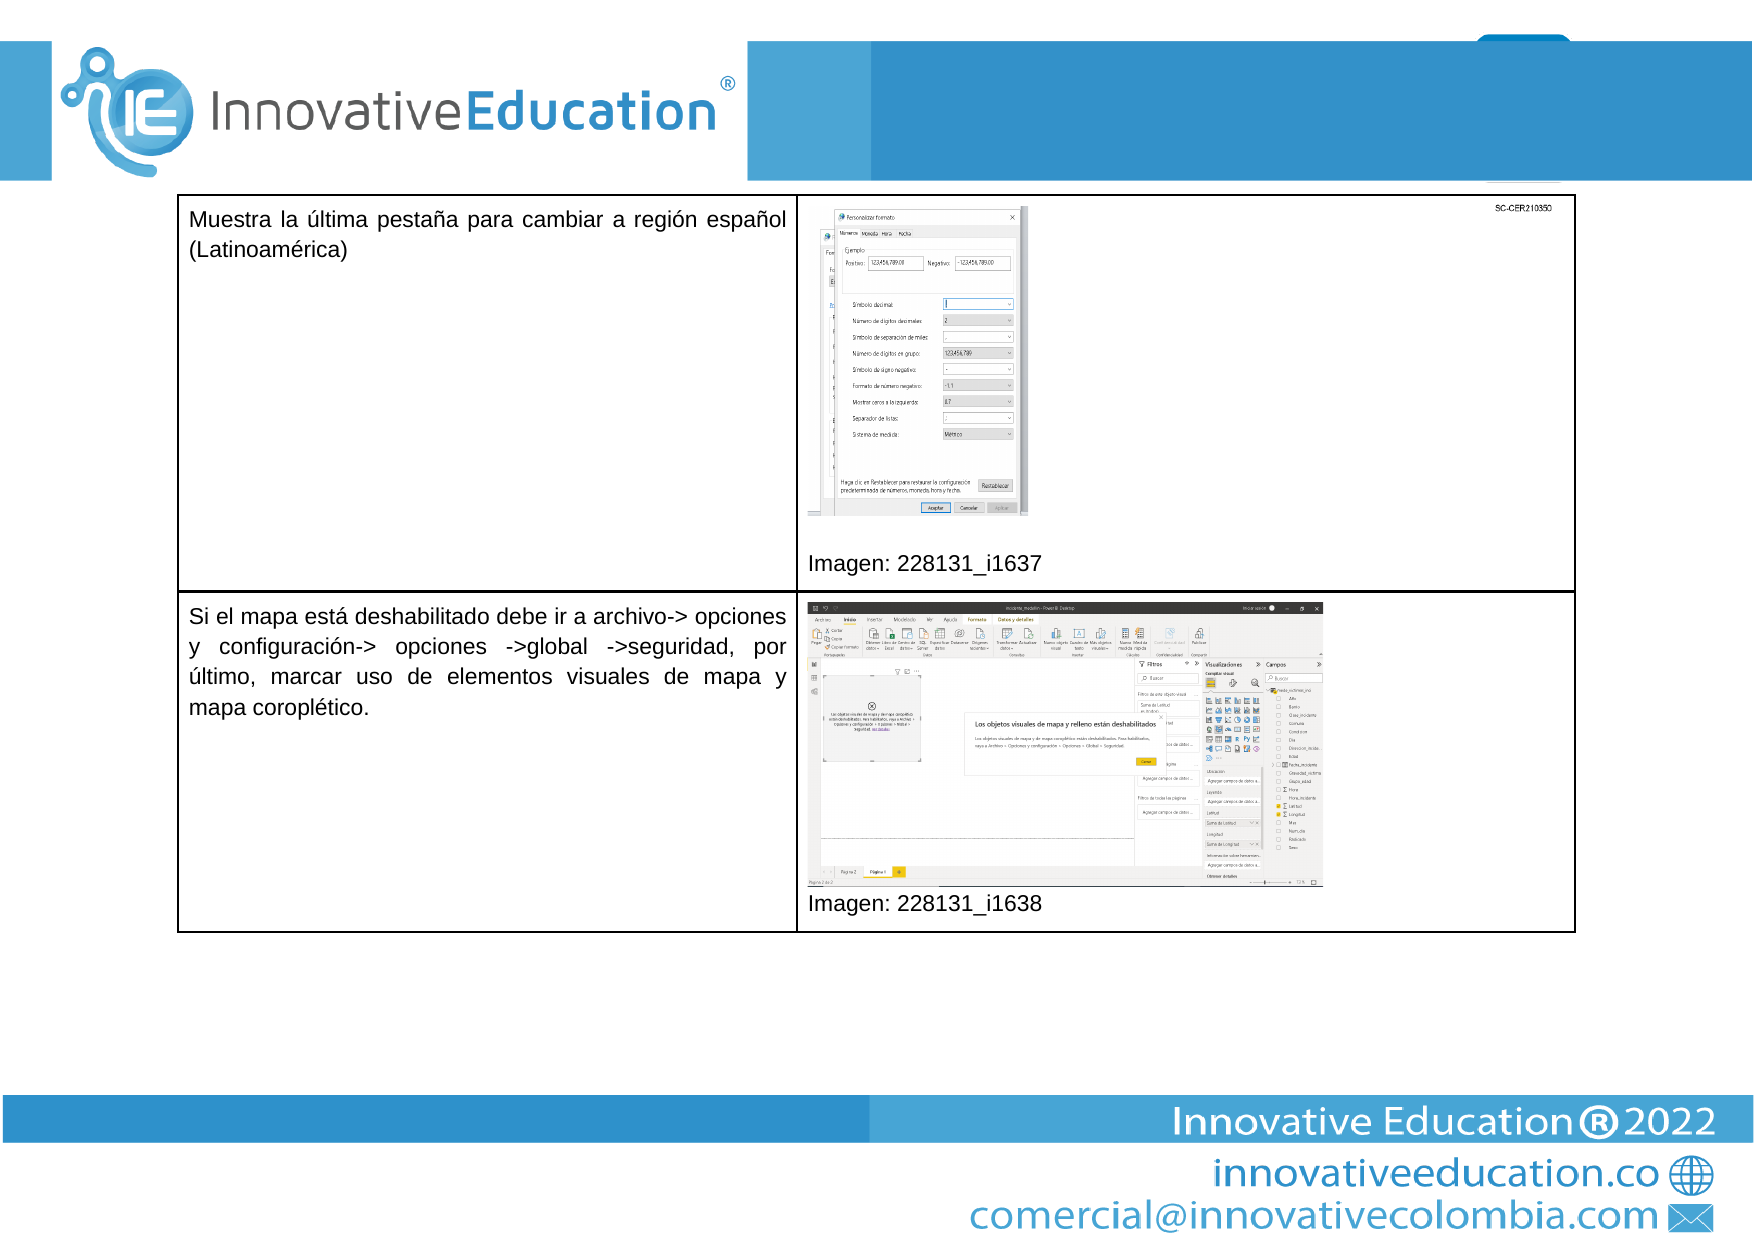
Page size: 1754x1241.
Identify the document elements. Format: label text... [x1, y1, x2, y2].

picture [807, 602, 1324, 887]
picture [0, 28, 1752, 194]
table_cell Imagen: 228131_i1637 [798, 196, 1574, 590]
table_cell Imagen: 228131_i1638 [798, 593, 1574, 931]
picture [807, 206, 1029, 516]
picture [2, 1093, 1754, 1239]
table_cell Si el mapa está deshabilitado debe ir a archivo-> opciones y configuración-> opciones ->global ->seguridad, por último, marcar uso de elementos visuales de mapa y mapa coroplético. [179, 593, 796, 931]
table_cell Muestra la última pestaña para cambiar a región español (Latinoamérica) [179, 196, 796, 590]
